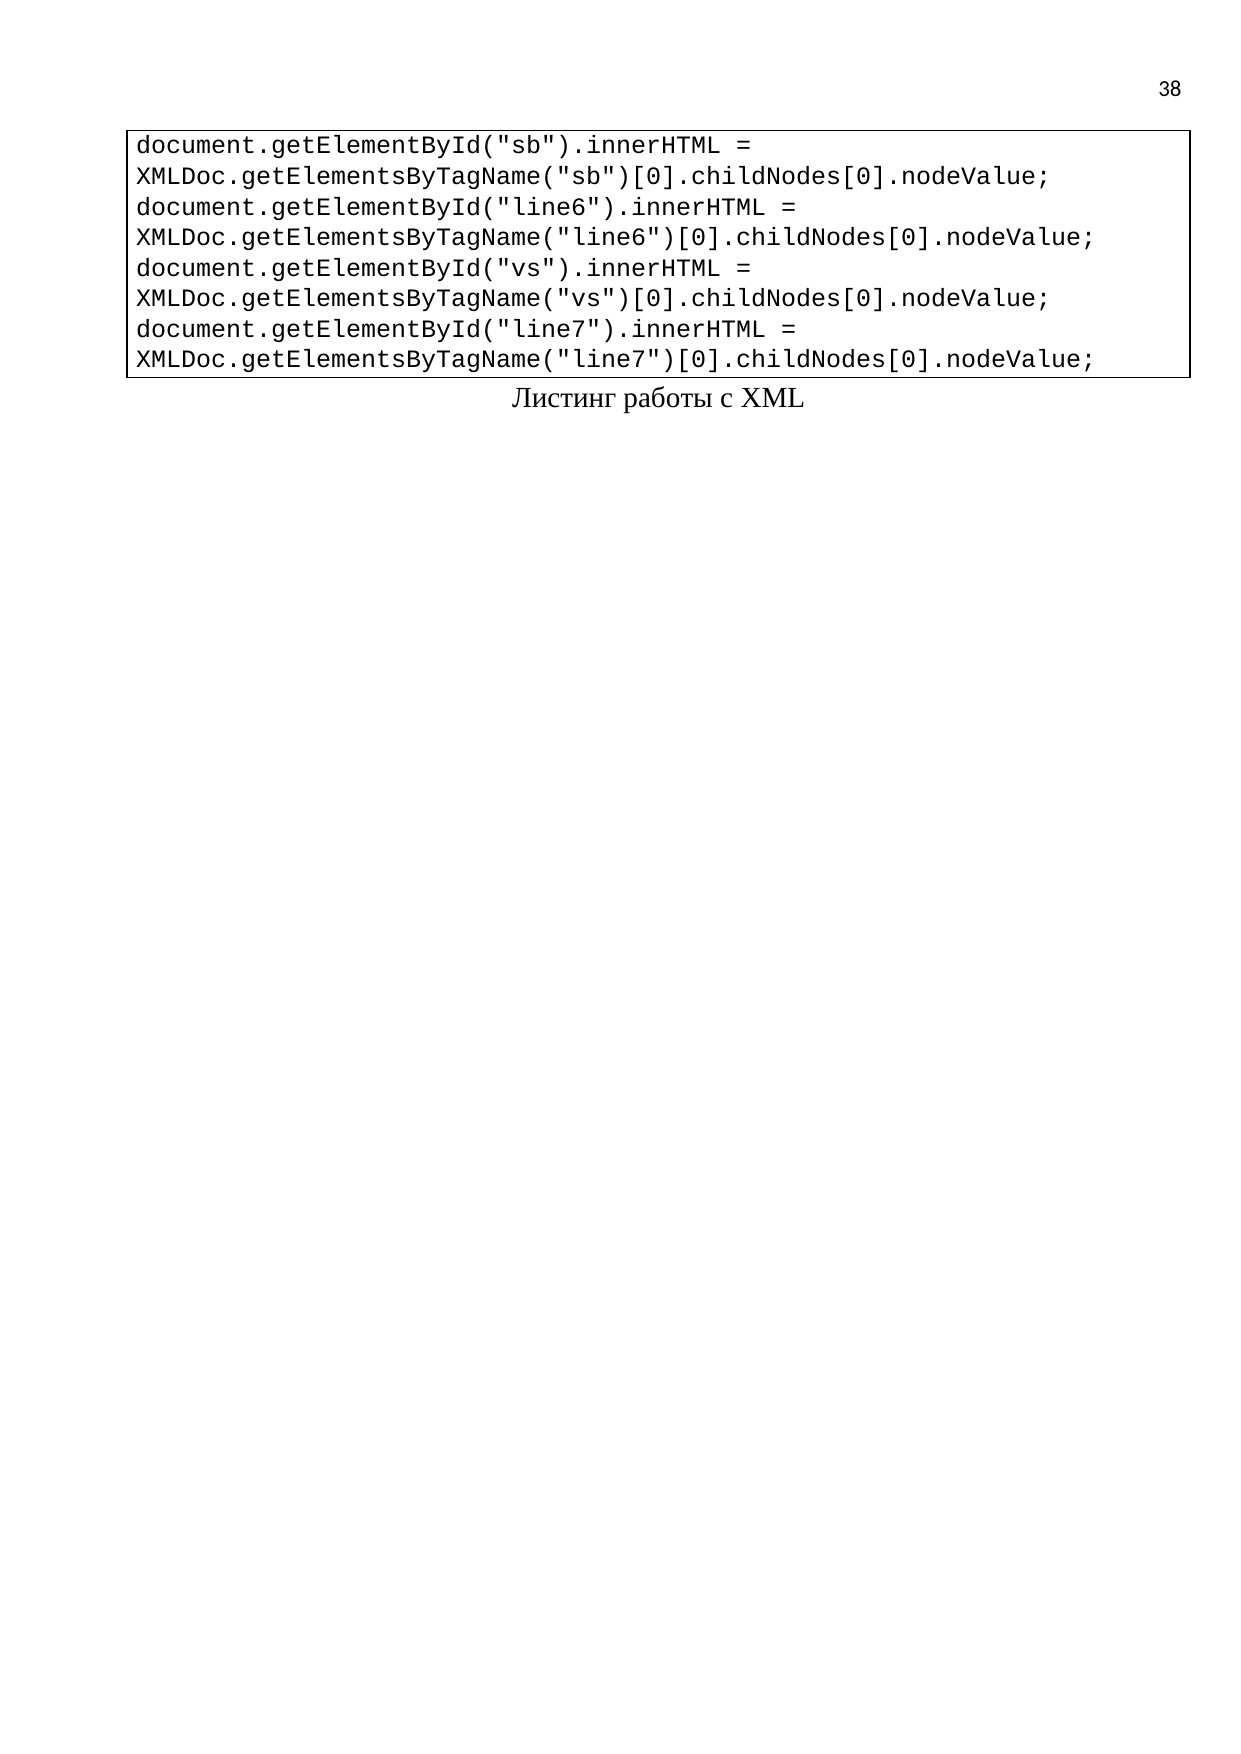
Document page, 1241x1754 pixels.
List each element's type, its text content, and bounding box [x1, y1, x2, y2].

text document.getElementById("line7").innerHTML = XMLDoc.getElementsByTagName("line7")[0].childNodes[0].nodeValue; [128, 313, 1189, 377]
text Листинг работы с XML [136, 380, 1181, 414]
text document.getElementById("line6").innerHTML = XMLDoc.getElementsByTagName("line6")[0].childNodes[0].nodeValue; [128, 191, 1189, 252]
text document.getElementById("vs").innerHTML = XMLDoc.getElementsByTagName("vs")[0].childNodes[0].nodeValue; [128, 252, 1189, 313]
text document.getElementById("sb").innerHTML = XMLDoc.getElementsByTagName("sb")[0].childNodes[0].nodeValue; [128, 131, 1189, 191]
